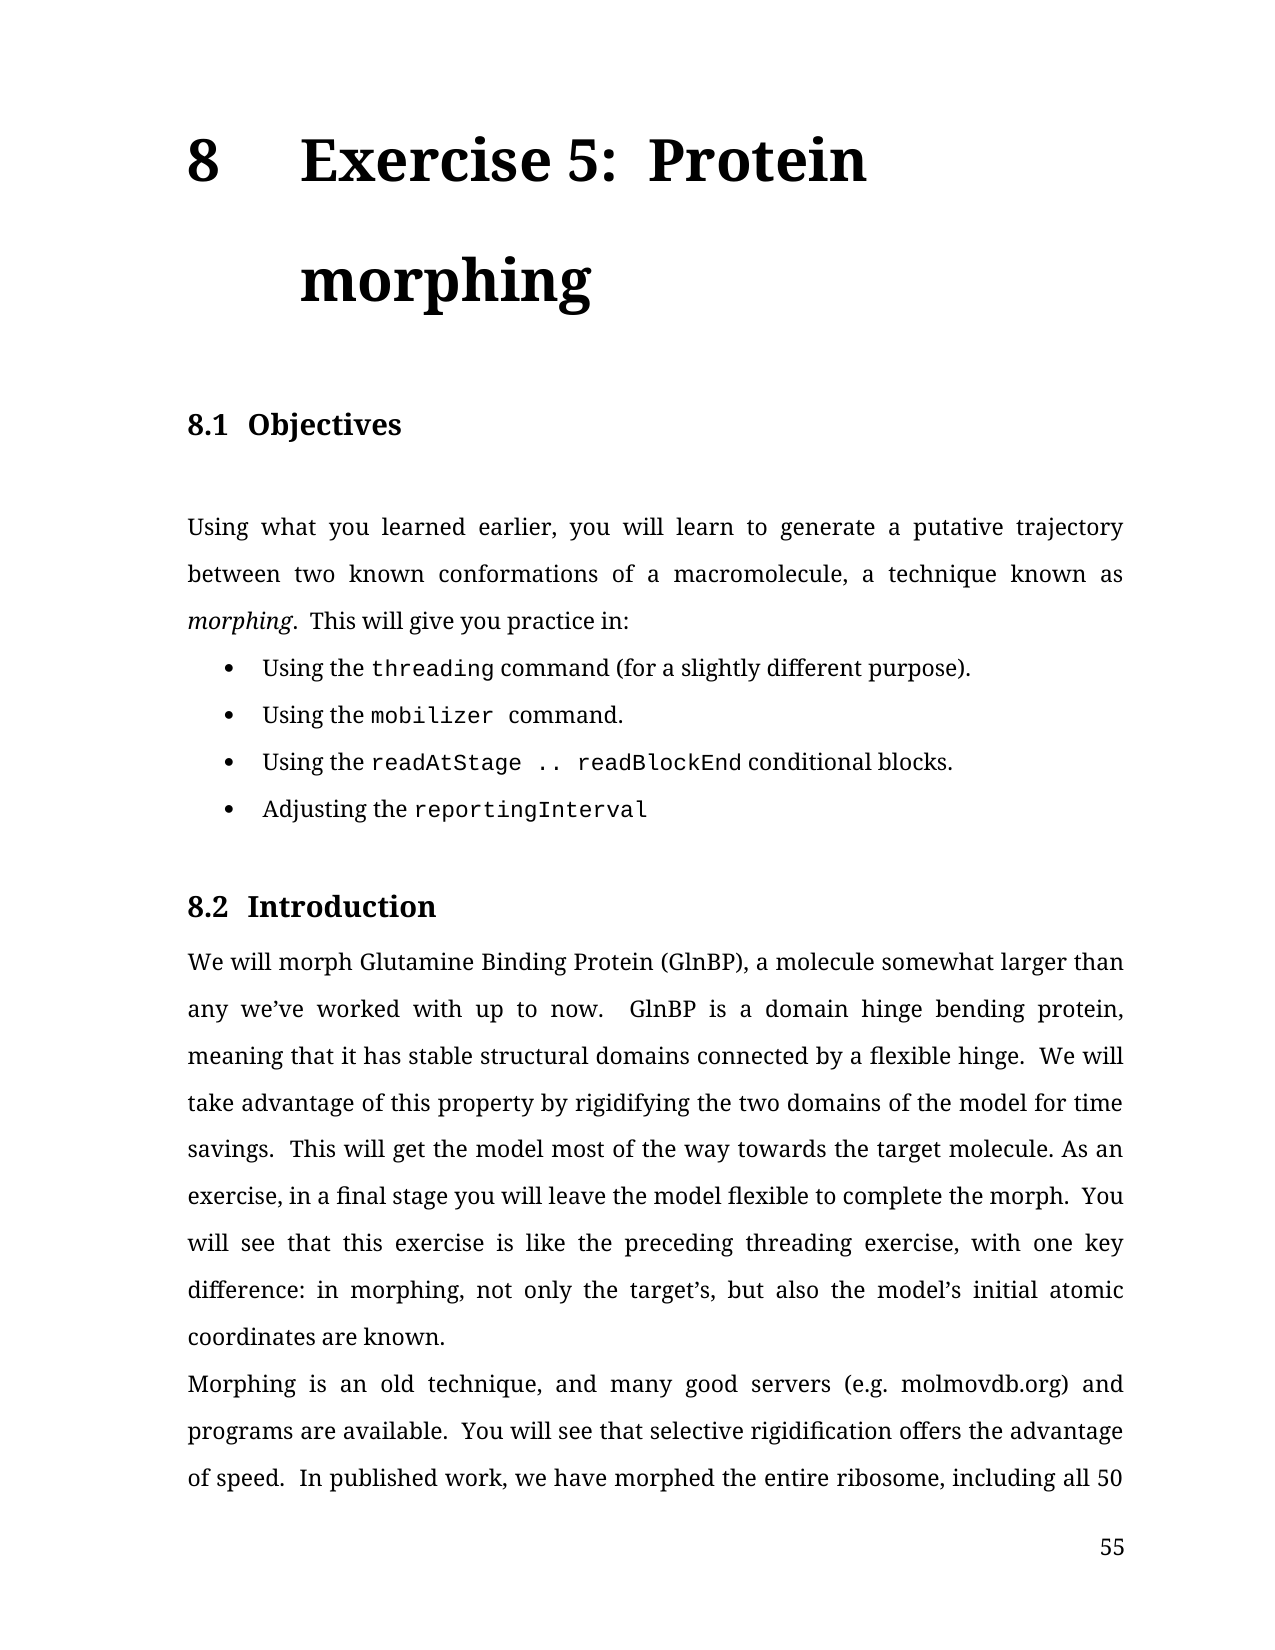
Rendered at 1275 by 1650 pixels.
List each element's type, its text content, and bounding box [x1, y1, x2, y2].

subtitle Introduction [187, 886, 1125, 926]
subtitle Objectives [187, 404, 1125, 444]
subtitle Exercise 5: Protein morphing [187, 119, 1125, 318]
list Using the readAtStage .. readBlockEnd conditional blocks. [225, 746, 1125, 777]
list Using the mobilizer command. [225, 698, 1125, 730]
list Adjusting the reportingInterval [225, 792, 1125, 824]
list Using the threading command (for a slightly different purpose). [225, 652, 1125, 683]
text We will morph Glutamine Binding Protein (GlnBP), a molecule somewhat larger than any we’ve worked with up to now. GlnBP is a domain hinge bending protein, meaning that it has stable structural domains connected by a flexible hinge. We will take advantage of this property by rigidifying the two domains of the model for time savings. This will get the model most of the way towards the target molecule. As an exercise, in a final stage you will leave the model flexible to complete the morph. You will see that this exercise is like the preceding threading exercise, with one key difference: in morphing, not only the target’s, but also the model’s initial atomic coordinates are known. [187, 946, 1125, 1352]
text Using what you learned earlier, you will learn to generate a putative trajectory between two known conformations of a macromolecule, a technique known as morphing. This will give you practice in: [187, 511, 1125, 636]
